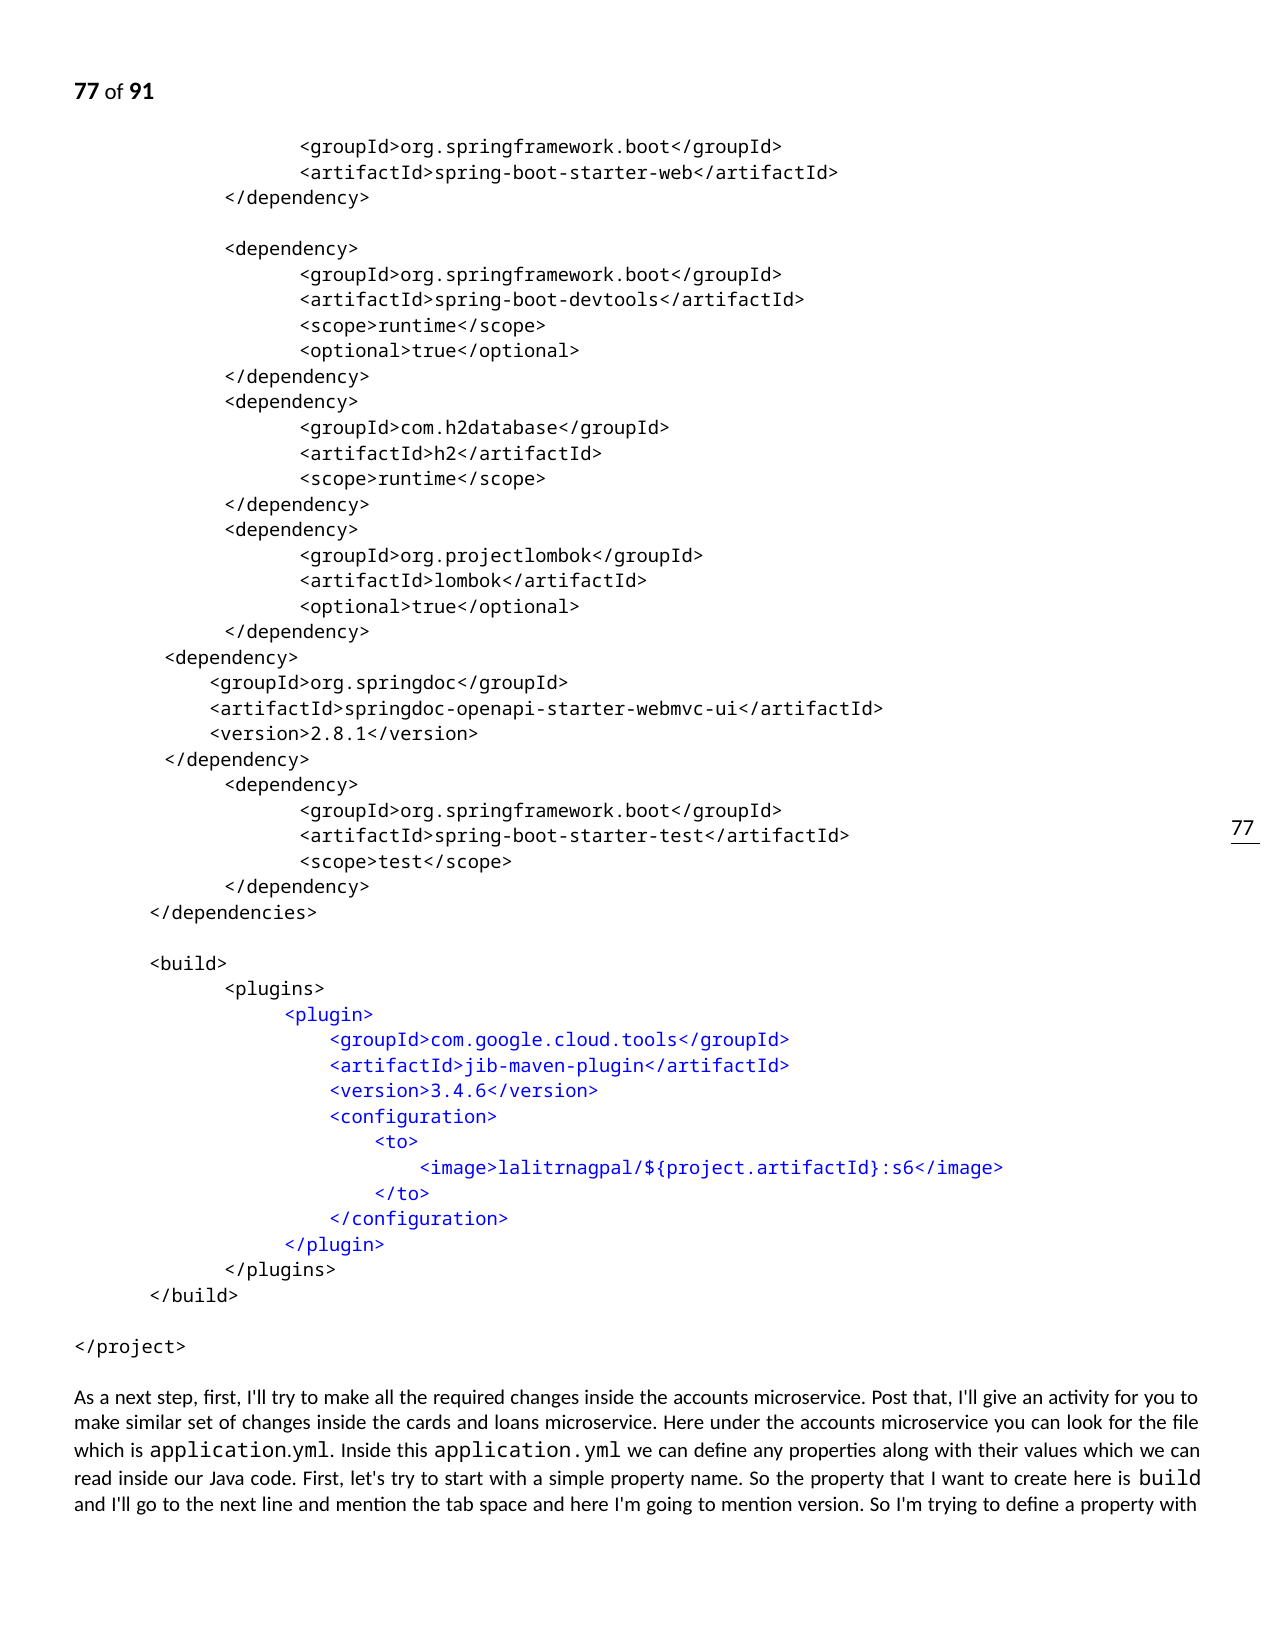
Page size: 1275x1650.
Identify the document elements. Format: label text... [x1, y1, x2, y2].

text <optional>true</optional> [74, 338, 1201, 363]
text <dependency> [74, 389, 1201, 414]
text <artifactId>lombok</artifactId> [74, 567, 1201, 593]
text </to> [149, 1180, 1201, 1205]
text <artifactId>h2</artifactId> [74, 440, 1201, 465]
text <artifactId>springdoc-openapi-starter-webmvc-ui</artifactId> [74, 695, 1201, 721]
text </dependency> [74, 363, 1201, 389]
text <groupId>org.projectlombok</groupId> [74, 542, 1201, 567]
text <dependency> [74, 236, 1201, 261]
text <configuration> [149, 1103, 1201, 1129]
text <dependency> [74, 516, 1201, 542]
text </build> [74, 1282, 1201, 1307]
text <artifactId>spring-boot-starter-web</artifactId> [74, 159, 1201, 184]
text </project> [74, 1333, 1201, 1358]
text <scope>test</scope> [74, 848, 1201, 874]
text <build> [74, 950, 1201, 976]
text </dependency> [74, 491, 1201, 516]
text <artifactId>spring-boot-devtools</artifactId> [74, 287, 1201, 312]
text <scope>runtime</scope> [74, 465, 1201, 491]
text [74, 261, 1201, 287]
text </dependencies> [74, 899, 1201, 925]
text <dependency> [74, 772, 1201, 797]
text </configuration> [149, 1205, 1201, 1231]
text </dependency> [74, 184, 1201, 210]
text </dependency> [74, 874, 1201, 899]
text <groupId>com.google.cloud.tools</groupId> [149, 1027, 1201, 1052]
text <dependency> [74, 644, 1201, 669]
text </dependency> [74, 746, 1201, 772]
text <groupId>com.h2database</groupId> [74, 414, 1201, 440]
text <optional>true</optional> [74, 593, 1201, 618]
text </dependency> [74, 618, 1201, 644]
text <plugin> [149, 1001, 1201, 1027]
text <version>2.8.1</version> [74, 721, 1201, 746]
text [74, 133, 1201, 159]
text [74, 1384, 1201, 1517]
text <scope>runtime</scope> [74, 312, 1201, 338]
text <to> [149, 1129, 1201, 1154]
text </plugin> [149, 1231, 1201, 1256]
text </plugins> [74, 1256, 1201, 1282]
text <image>lalitrnagpal/${project.artifactId}:s6</image> [149, 1154, 1201, 1180]
text <groupId>org.springframework.boot</groupId> [74, 797, 1201, 823]
text <artifactId>jib-maven-plugin</artifactId> [149, 1052, 1201, 1078]
text <artifactId>spring-boot-starter-test</artifactId> [74, 823, 1201, 848]
text <version>3.4.6</version> [149, 1078, 1201, 1103]
text <groupId>org.springdoc</groupId> [74, 669, 1201, 695]
text <plugins> [74, 976, 1201, 1001]
